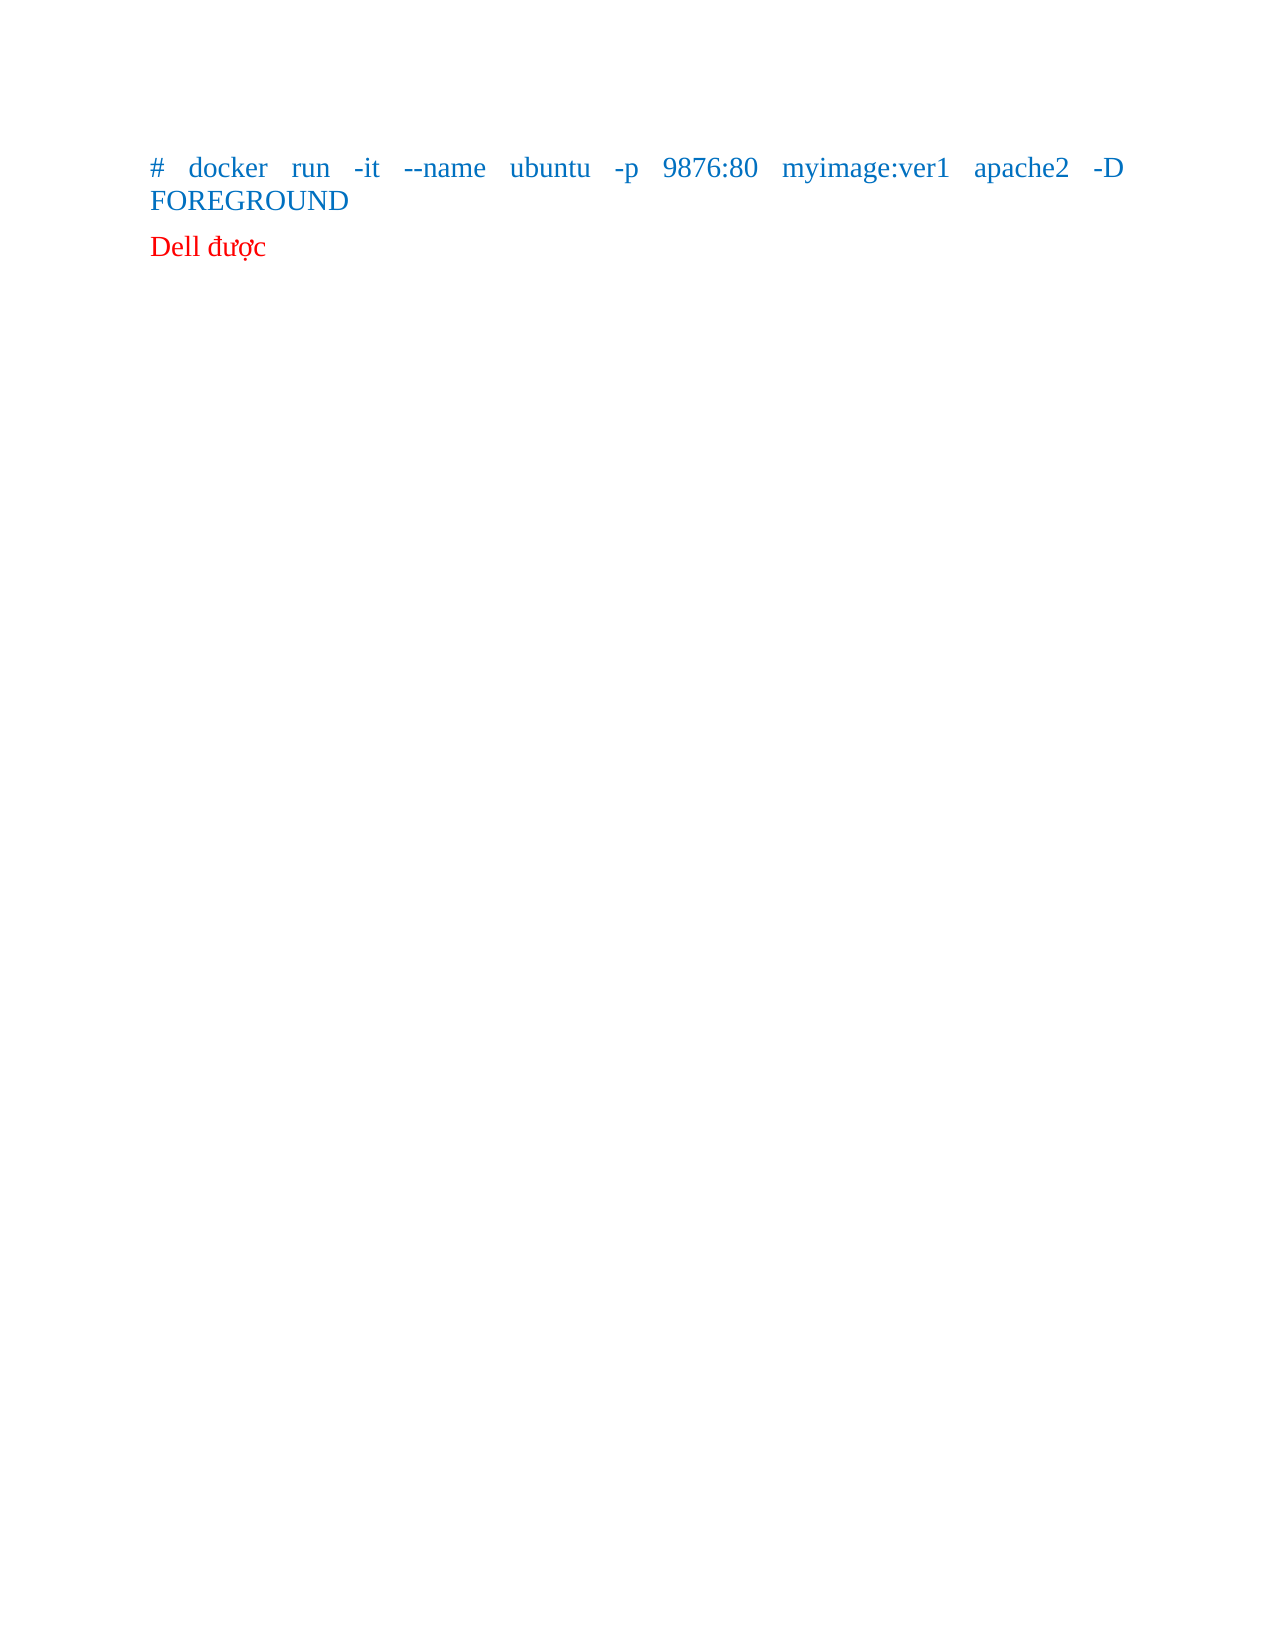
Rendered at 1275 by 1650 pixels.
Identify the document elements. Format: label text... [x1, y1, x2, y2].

text # docker run -it --name ubuntu -p 9876:80 myimage:ver1 apache2 -D FOREGROUND [150, 150, 1125, 217]
text Dell được [150, 229, 1125, 263]
